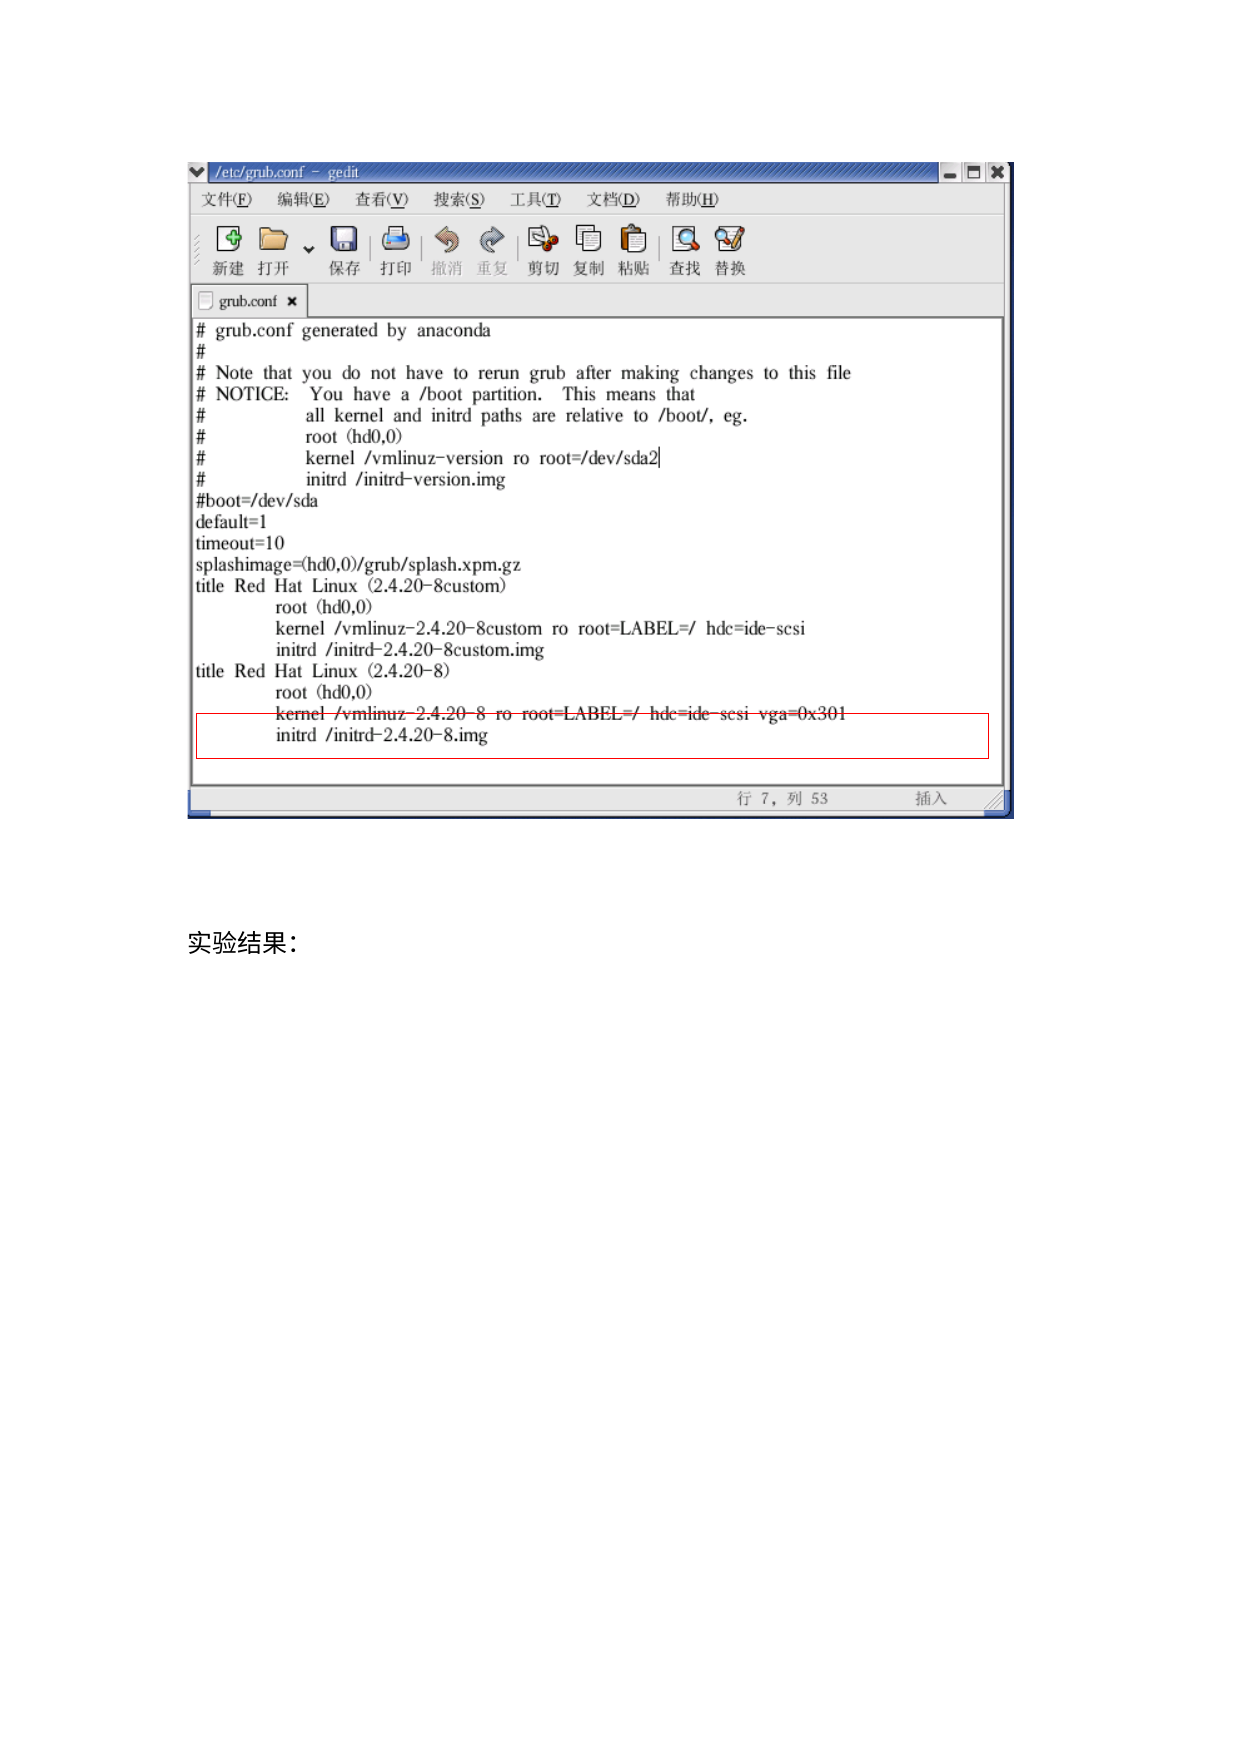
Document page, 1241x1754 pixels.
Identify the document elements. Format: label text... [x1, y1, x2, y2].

text 实验结果： [187, 909, 1053, 974]
picture [187, 162, 1014, 819]
